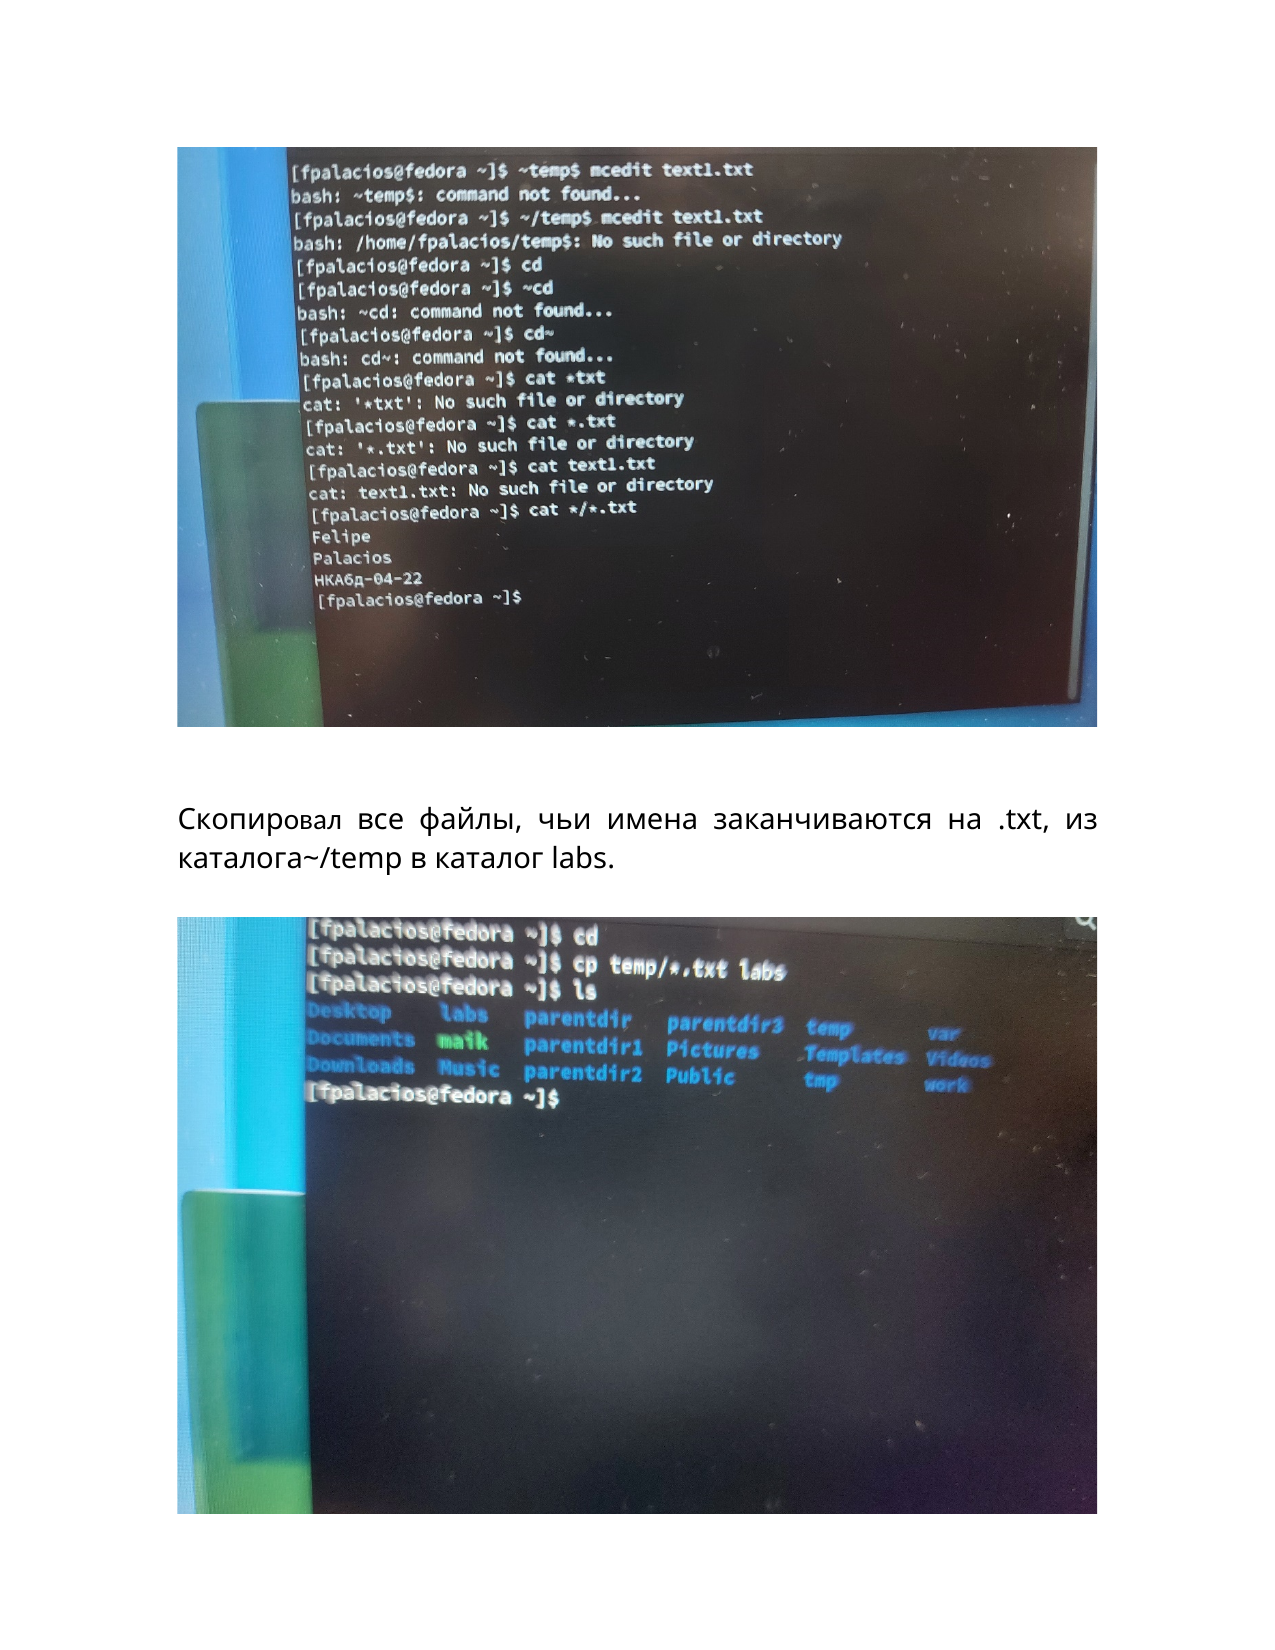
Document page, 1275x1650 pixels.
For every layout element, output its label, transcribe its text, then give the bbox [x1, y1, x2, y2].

picture [177, 147, 1098, 727]
picture [177, 917, 1098, 1514]
text Скопировал все файлы, чьи имена заканчиваются на .txt, из каталога~/temp в каталог labs. [177, 798, 1098, 877]
